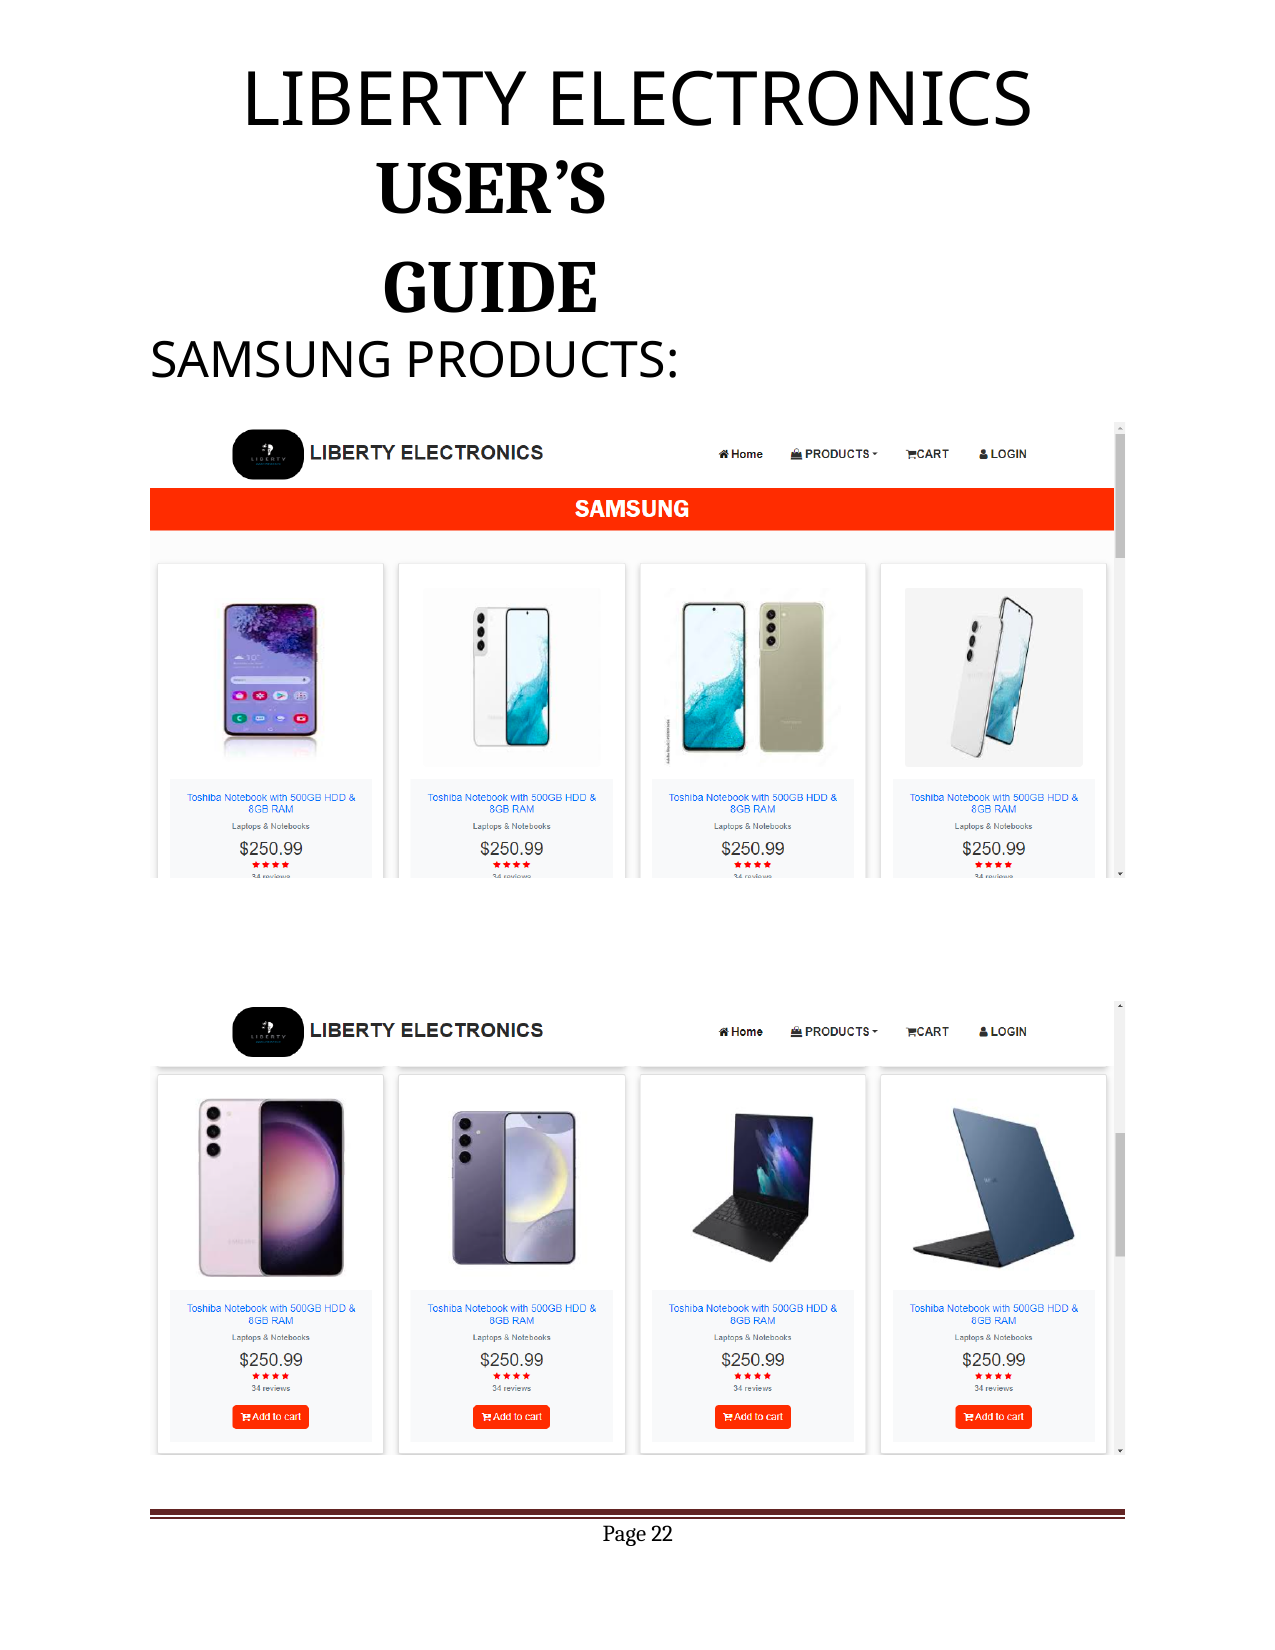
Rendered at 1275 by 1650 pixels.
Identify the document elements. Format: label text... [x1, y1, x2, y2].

text SAMSUNG PRODUCTS: [150, 324, 1125, 392]
picture [150, 1001, 1125, 1455]
picture [150, 422, 1125, 878]
